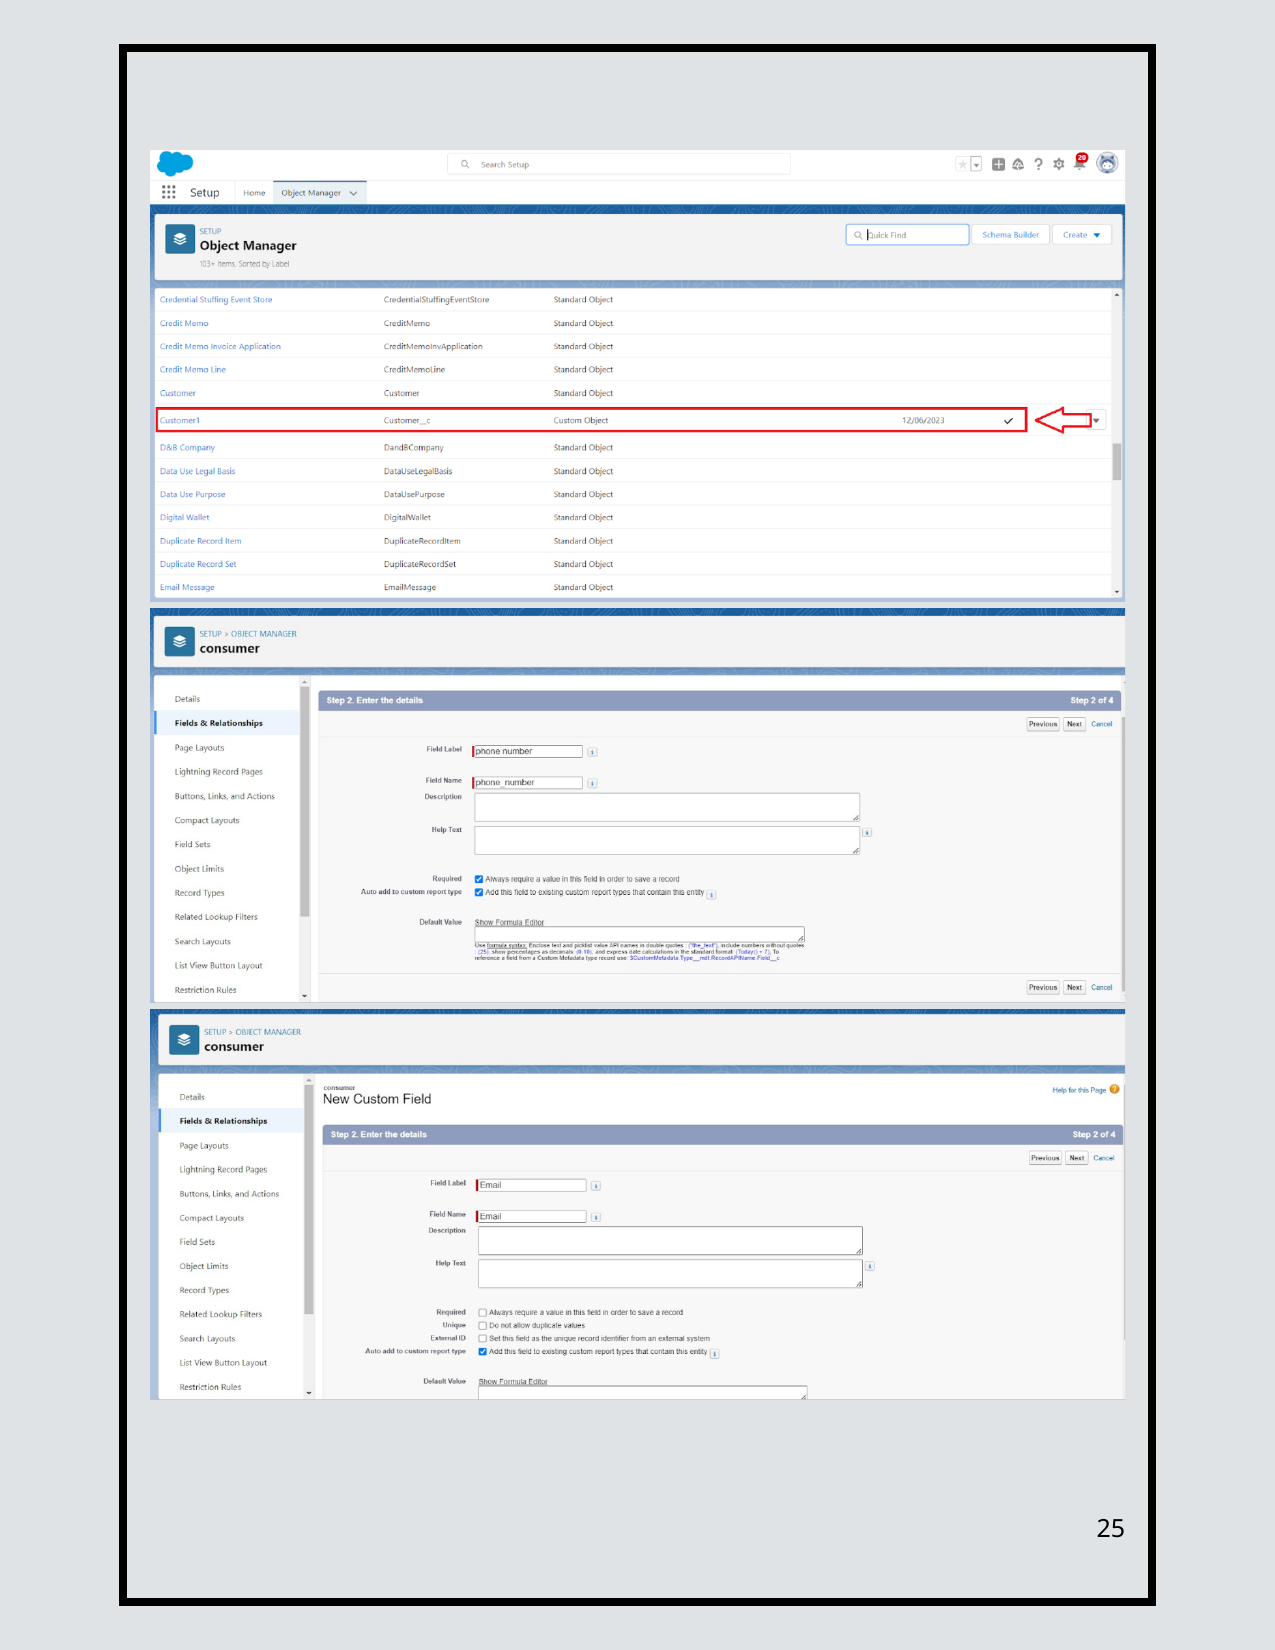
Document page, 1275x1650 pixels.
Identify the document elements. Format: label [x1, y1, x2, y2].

picture [150, 608, 1125, 1003]
picture [150, 1009, 1125, 1400]
picture [150, 150, 1125, 602]
